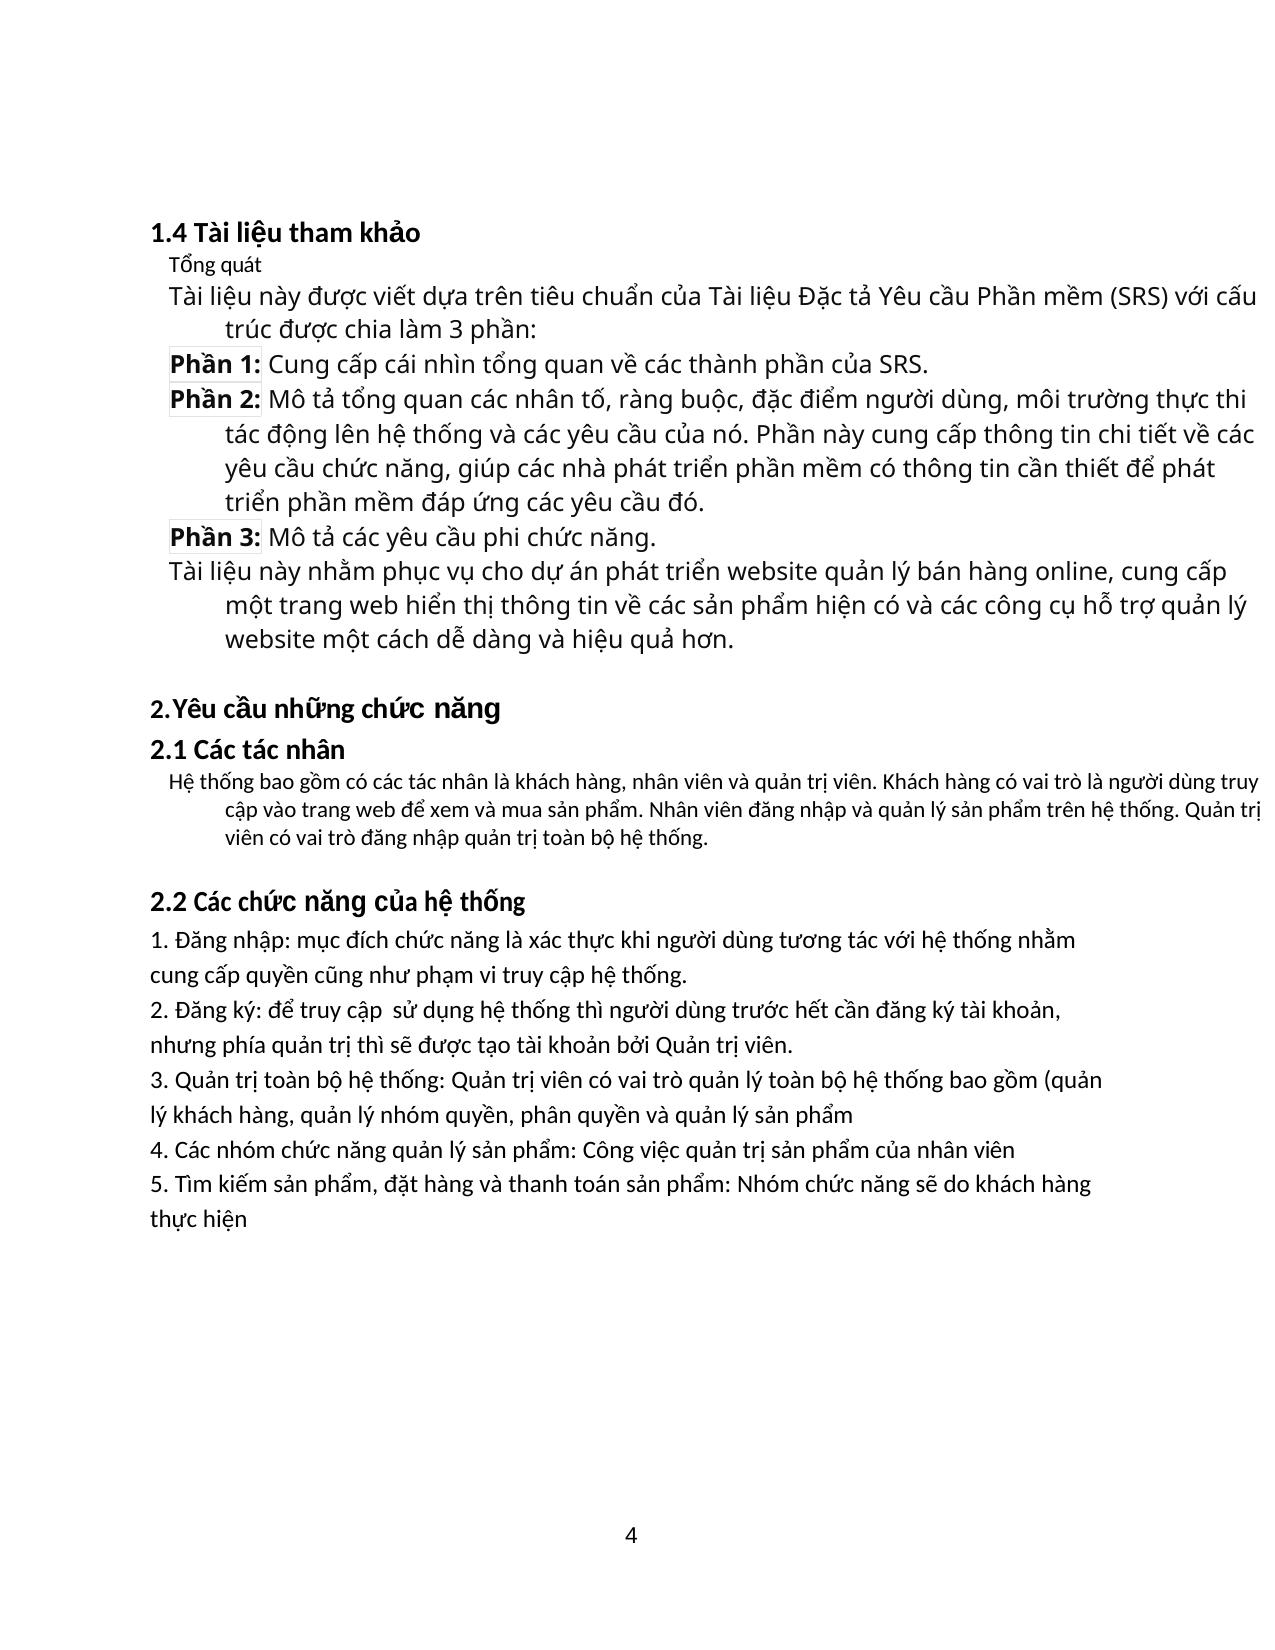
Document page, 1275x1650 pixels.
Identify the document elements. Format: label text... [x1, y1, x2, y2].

subtitle Yêu cầu những chức năng [150, 691, 1275, 726]
subtitle Tài liệu tham khảo [150, 214, 1275, 250]
list Đăng ký: để truy cập sử dụng hệ thống thì người dùng trước hết cần đăng ký tài khoản, nhưng phía quản trị thì sẽ được tạo tài khoản bởi Quản trị viên. [150, 994, 1063, 1060]
subtitle Các tác nhân [150, 731, 1275, 767]
list Tài liệu này nhằm phục vụ cho dự án phát triển website quản lý bán hàng online, cung cấp một trang web hiển thị thông tin về các sản phẩm hiện có và các công cụ hỗ trợ quản lý website một cách dễ dàng và hiệu quả hơn. [169, 554, 1275, 656]
subtitle Các chức năng của hệ thống [150, 883, 1275, 919]
list Phần 3: Mô tả các yêu cầu phi chức năng. [170, 520, 261, 553]
list Hệ thống bao gồm có các tác nhân là khách hàng, nhân viên và quản trị viên. Khách hàng có vai trò là người dùng truy cập vào trang web để xem và mua sản phẩm. Nhân viên đăng nhập và quản lý sản phẩm trên hệ thống. Quản trị viên có vai trò đăng nhập quản trị toàn bộ hệ thống. [169, 767, 1275, 851]
list Tổng quát [169, 250, 1275, 278]
list Phần 2: Mô tả tổng quan các nhân tố, ràng buộc, đặc điểm người dùng, môi trường thực thi tác động lên hệ thống và các yêu cầu của nó. Phần này cung cấp thông tin chi tiết về các yêu cầu chức năng, giúp các nhà phát triển phần mềm có thông tin cần thiết để phát triển phần mềm đáp ứng các yêu cầu đó. [169, 381, 1275, 519]
list Phần 3: Mô tả các yêu cầu phi chức năng. [262, 519, 1275, 554]
list Tìm kiếm sản phẩm, đặt hàng và thanh toán sản phẩm: Nhóm chức năng sẽ do khách hàng thực hiện [150, 1168, 1092, 1233]
list Phần 1: Cung cấp cái nhìn tổng quan về các thành phần của SRS. [262, 346, 1275, 381]
list Quản trị toàn bộ hệ thống: Quản trị viên có vai trò quản lý toàn bộ hệ thống bao gồm (quản lý khách hàng, quản lý nhóm quyền, phân quyền và quản lý sản phẩm [150, 1064, 1107, 1130]
list Tài liệu này được viết dựa trên tiêu chuẩn của Tài liệu Đặc tả Yêu cầu Phần mềm (SRS) với cấu trúc được chia làm 3 phần: [169, 278, 1275, 346]
list Đăng nhập: mục đích chức năng là xác thực khi người dùng tương tác với hệ thống nhằm cung cấp quyền cũng như phạm vi truy cập hệ thống. [150, 924, 1077, 990]
list Các nhóm chức năng quản lý sản phẩm: Công việc quản trị sản phẩm của nhân viên [150, 1134, 1275, 1164]
